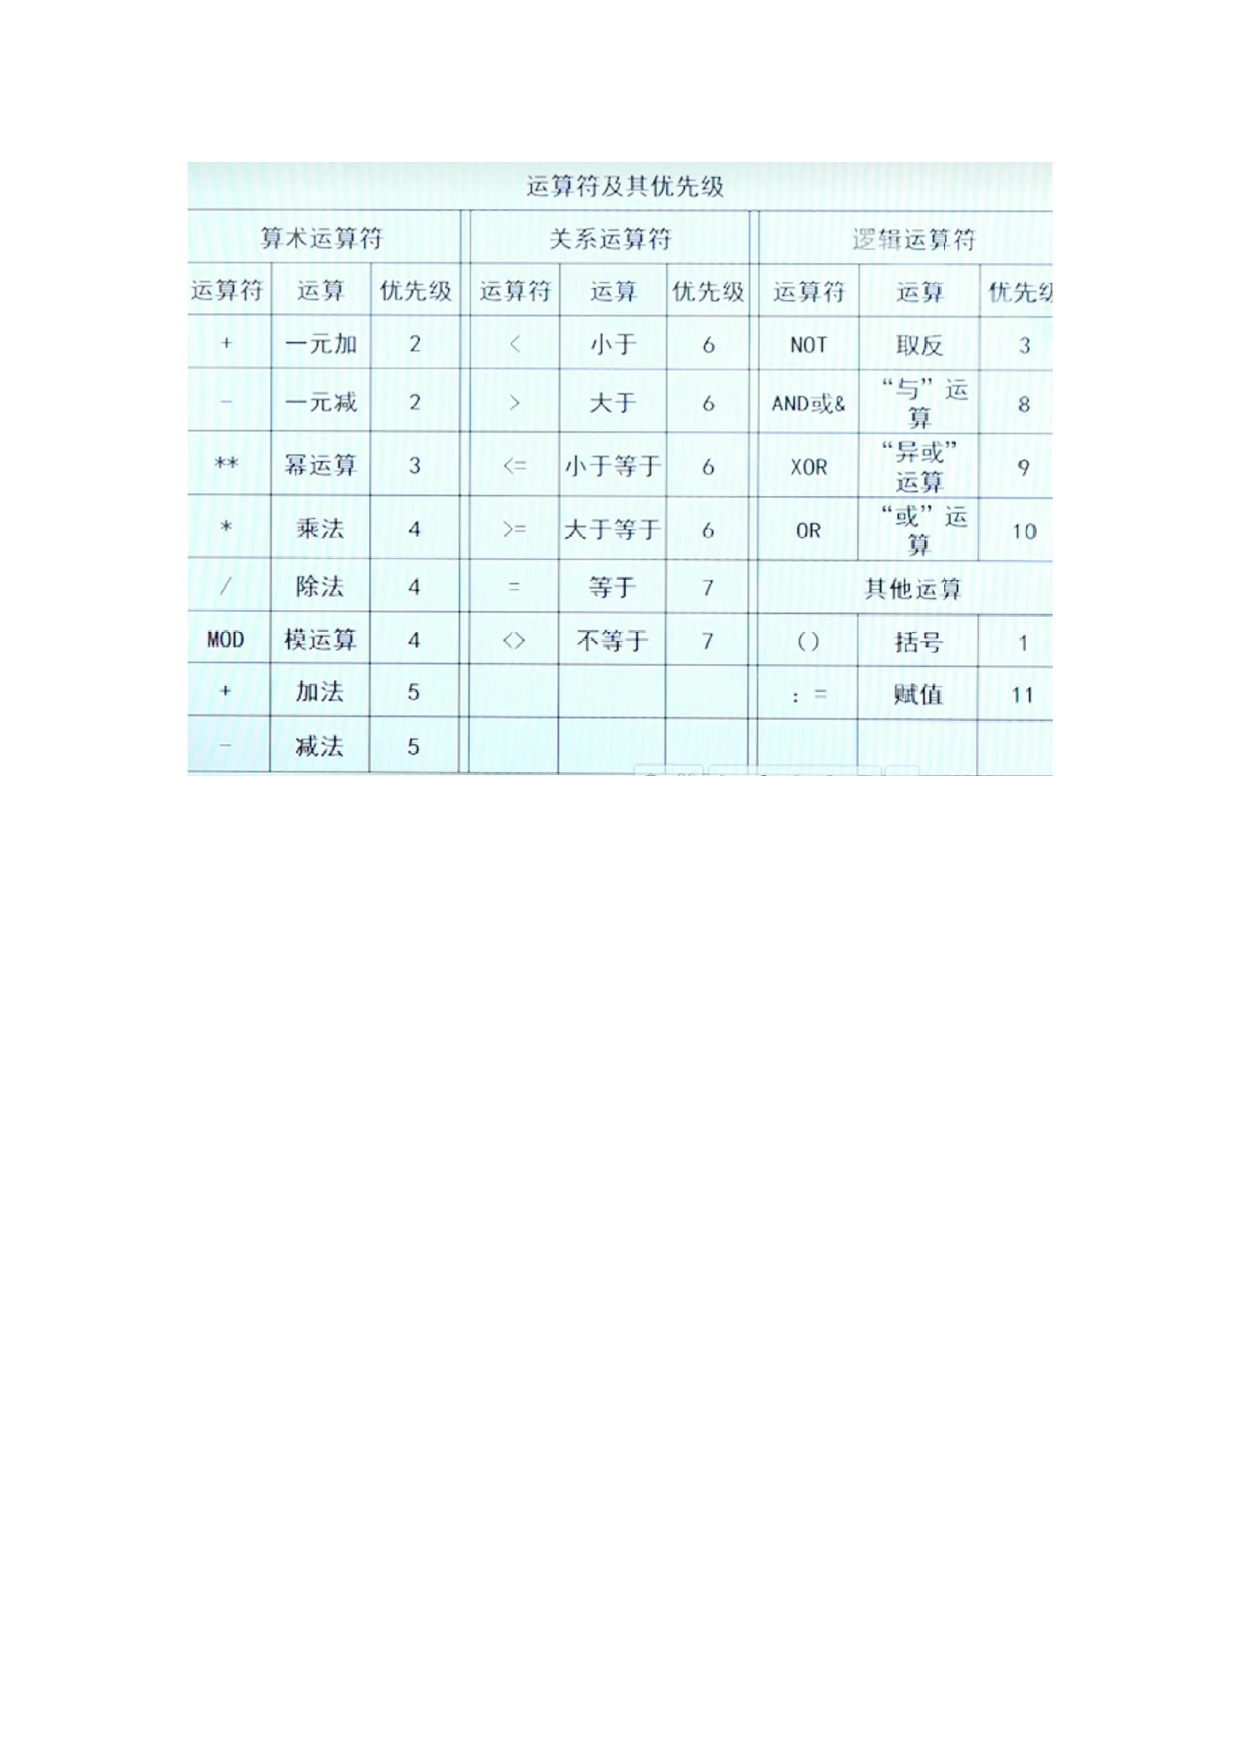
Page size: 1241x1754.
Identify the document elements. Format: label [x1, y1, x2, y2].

picture [187, 162, 1053, 776]
